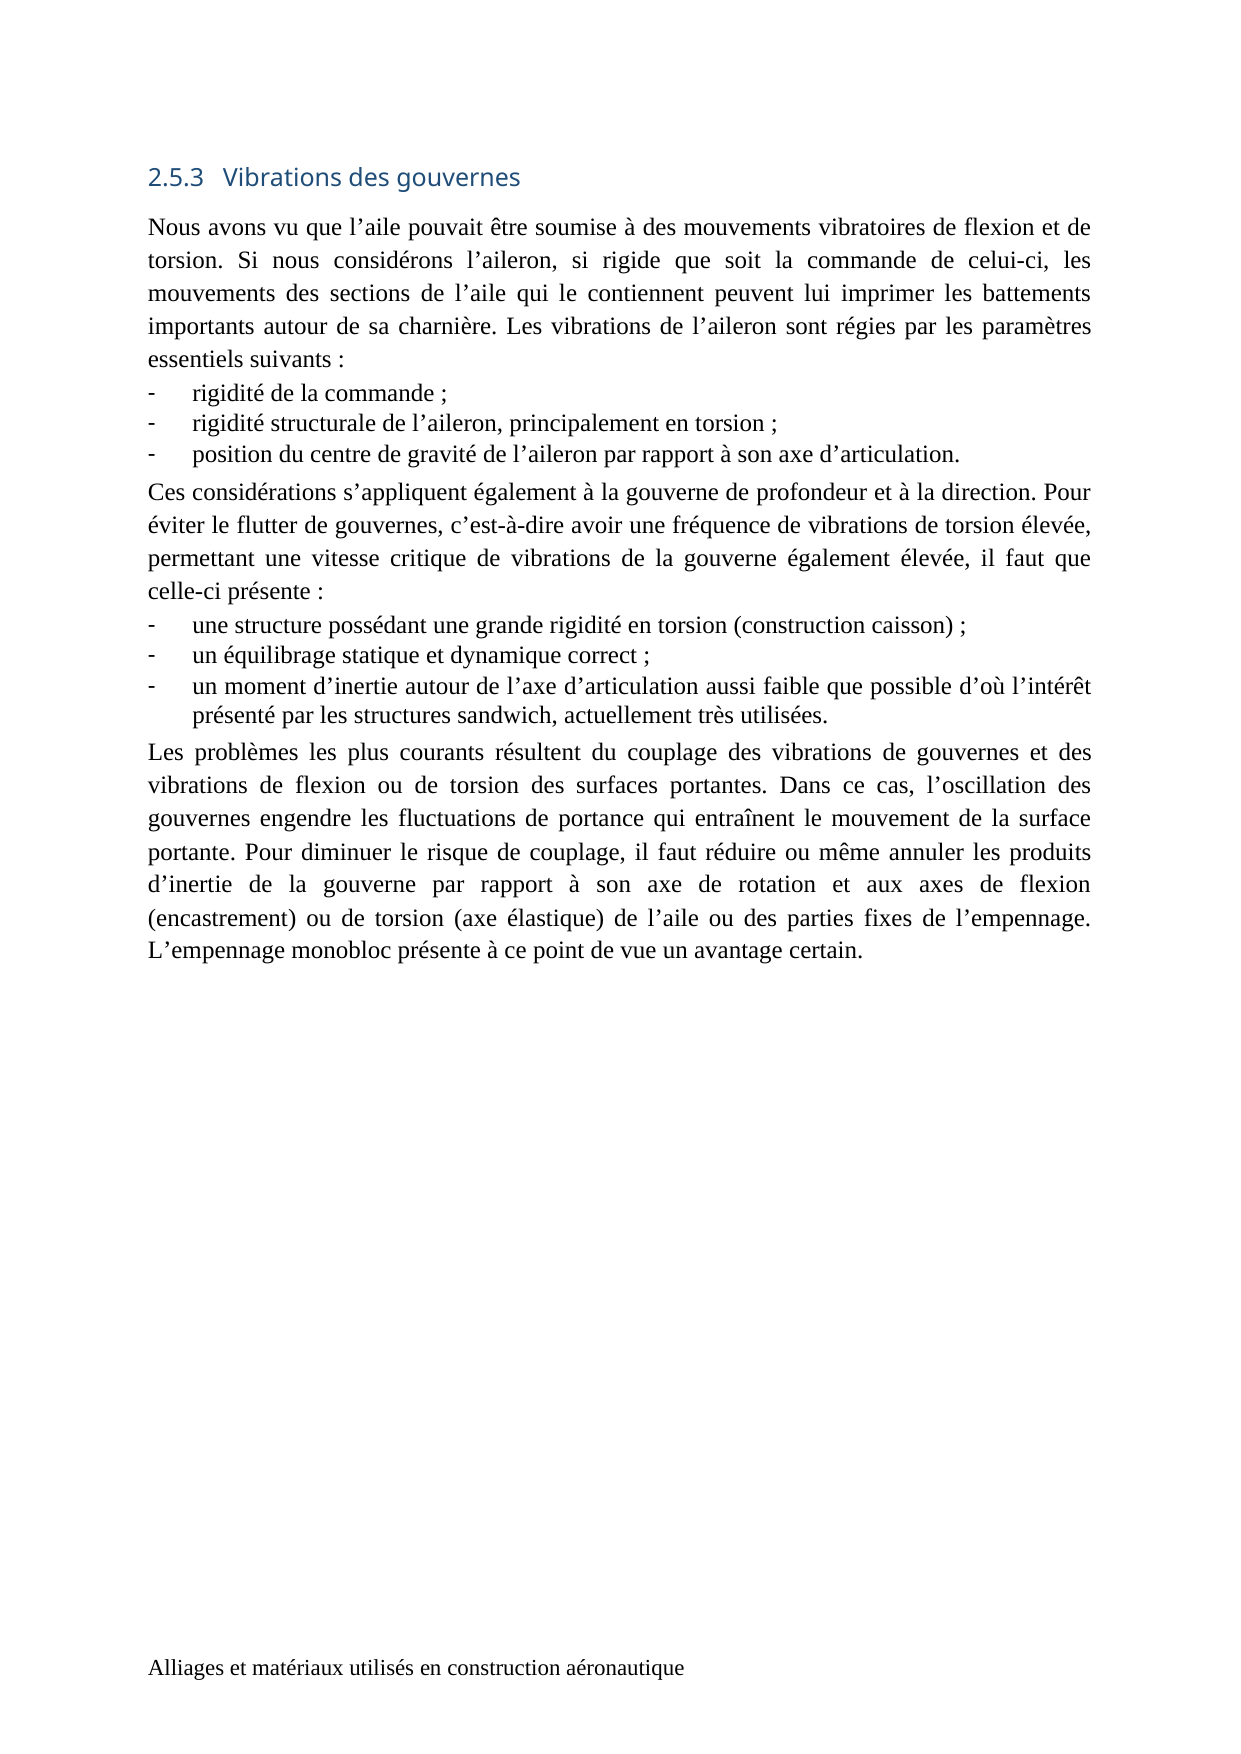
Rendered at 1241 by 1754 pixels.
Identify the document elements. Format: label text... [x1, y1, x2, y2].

text Nous avons vu que l’aile pouvait être soumise à des mouvements vibratoires de flexion et de torsion. Si nous considérons l’aileron, si rigide que soit la commande de celui-ci, les mouvements des sections de l’aile qui le contiennent peuvent lui imprimer les battements importants autour de sa charnière. Les vibrations de l’aileron sont régies par les paramètres essentiels suivants : [148, 212, 1093, 373]
subtitle Vibrations des gouvernes [148, 160, 1093, 194]
list rigidité de la commande ; [148, 377, 1093, 407]
list position du centre de gravité de l’aileron par rapport à son axe d’articulation. [148, 438, 1093, 468]
text Ces considérations s’appliquent également à la gouverne de profondeur et à la direction. Pour éviter le flutter de gouvernes, c’est-à-dire avoir une fréquence de vibrations de torsion élevée, permettant une vitesse critique de vibrations de la gouverne également élevée, il faut que celle-ci présente : [148, 477, 1093, 604]
list un moment d’inertie autour de l’axe d’articulation aussi faible que possible d’où l’intérêt présenté par les structures sandwich, actuellement très utilisées. [148, 670, 1093, 729]
text Les problèmes les plus courants résultent du couplage des vibrations de gouvernes et des vibrations de flexion ou de torsion des surfaces portantes. Dans ce cas, l’oscillation des gouvernes engendre les fluctuations de portance qui entraînent le mouvement de la surface portante. Pour diminuer le risque de couplage, il faut réduire ou même annuler les produits d’inertie de la gouverne par rapport à son axe de rotation et aux axes de flexion (encastrement) ou de torsion (axe élastique) de l’aile ou des parties fixes de l’empennage. L’empennage monobloc présente à ce point de vue un avantage certain. [148, 737, 1093, 964]
list rigidité structurale de l’aileron, principalement en torsion ; [148, 407, 1093, 438]
list une structure possédant une grande rigidité en torsion (construction caisson) ; [148, 609, 1093, 639]
list un équilibrage statique et dynamique correct ; [148, 639, 1093, 670]
